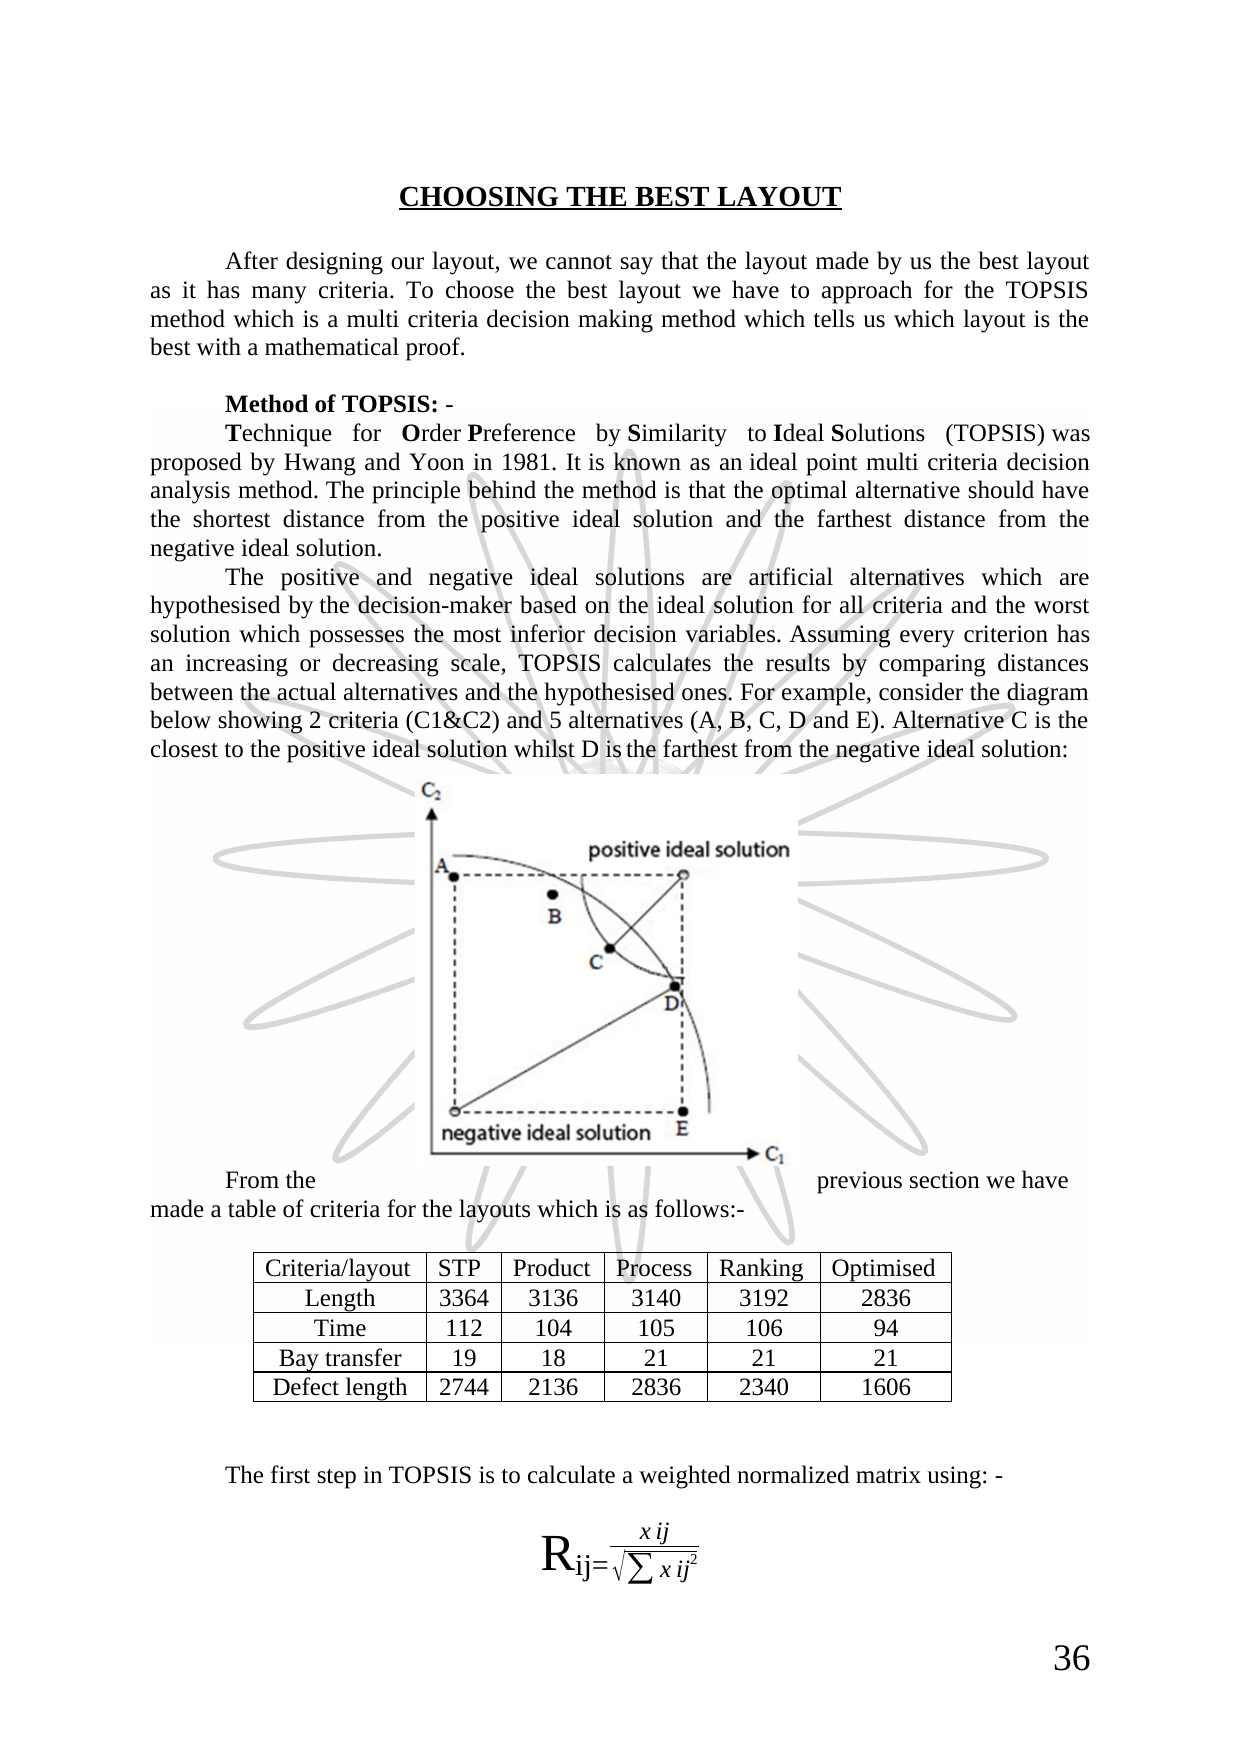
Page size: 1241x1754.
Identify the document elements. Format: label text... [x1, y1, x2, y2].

text From the previous section we have made a table of criteria for the layouts which is as follows:- [150, 1166, 1090, 1223]
table_cell 3364 [427, 1283, 501, 1312]
table_cell Time [254, 1313, 426, 1342]
table_cell 106 [708, 1313, 820, 1342]
text Method of TOPSIS: - [150, 389, 1090, 418]
table_cell 3192 [708, 1283, 820, 1312]
table_header Ranking [708, 1253, 820, 1282]
table_header STP [427, 1253, 501, 1282]
table_cell 21 [821, 1343, 951, 1371]
table_cell 1606 [821, 1373, 951, 1401]
text Technique for Order Preference by Similarity to Ideal Solutions (TOPSIS) was proposed by Hwang and Yoon in 1981. It is known as an ideal point multi criteria decision analysis method. The principle behind the method is that the optimal alternative should have the shortest distance from the positive ideal solution and the farthest distance from the negative ideal solution. [150, 418, 1090, 562]
table_cell 19 [427, 1343, 501, 1371]
text The first step in TOPSIS is to calculate a weighted normalized matrix using: - [150, 1460, 1090, 1489]
picture [413, 774, 798, 1165]
table_cell 2744 [427, 1373, 501, 1401]
table_cell 105 [605, 1313, 707, 1342]
table_cell 18 [502, 1343, 604, 1371]
table_header Criteria/layout [254, 1253, 426, 1282]
table_cell 21 [605, 1343, 707, 1371]
table_cell 2136 [502, 1373, 604, 1401]
table_cell 3136 [502, 1283, 604, 1312]
text The positive and negative ideal solutions are artificial alternatives which are hypothesised by the decision-maker based on the ideal solution for all criteria and the worst solution which possesses the most inferior decision variables. Assuming every criterion has an increasing or decreasing scale, TOPSIS calculates the results by comparing distances between the actual alternatives and the hypothesised ones. For example, consider the diagram below showing 2 criteria (C1&C2) and 5 alternatives (A, B, C, D and E). Alternative C is the closest to the positive ideal solution whilst D is the farthest from the negative ideal solution: [150, 562, 1090, 763]
table_cell Defect length [254, 1373, 426, 1401]
table_header Product [502, 1253, 604, 1282]
table_cell 2836 [605, 1373, 707, 1401]
text CHOOSING THE BEST LAYOUT [150, 179, 1090, 213]
table_cell 112 [427, 1313, 501, 1342]
table_header Optimised [821, 1253, 951, 1282]
table_cell 3140 [605, 1283, 707, 1312]
table_cell 2340 [708, 1373, 820, 1401]
text Rij= [150, 1518, 1090, 1586]
table_cell 21 [708, 1343, 820, 1371]
text After designing our layout, we cannot say that the layout made by us the best layout as it has many criteria. To choose the best layout we have to approach for the TOPSIS method which is a multi criteria decision making method which tells us which layout is the best with a mathematical proof. [150, 246, 1090, 361]
table_cell 2836 [821, 1283, 951, 1312]
table_cell 94 [821, 1313, 951, 1342]
table_header Process [605, 1253, 707, 1282]
table_cell Length [254, 1283, 426, 1312]
table_cell Bay transfer [254, 1343, 426, 1371]
table_cell 104 [502, 1313, 604, 1342]
